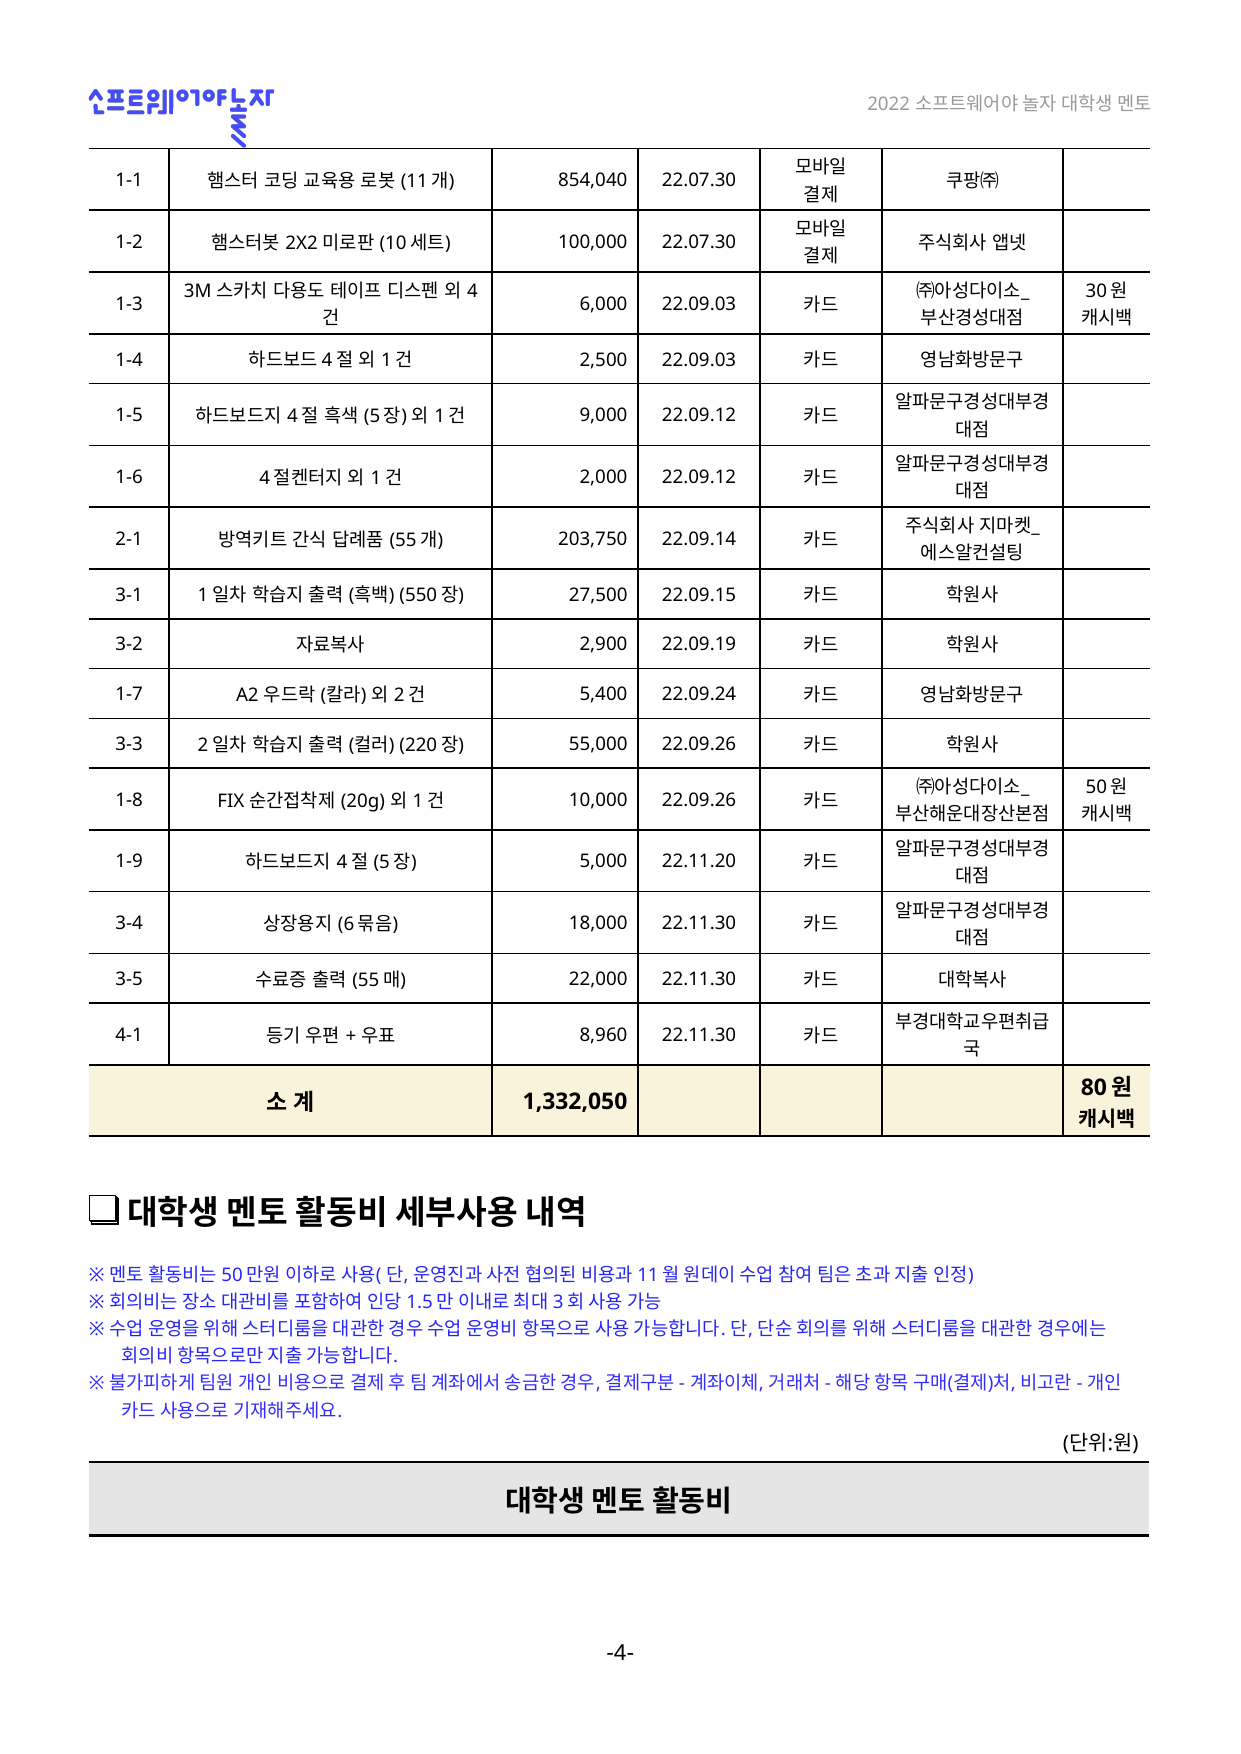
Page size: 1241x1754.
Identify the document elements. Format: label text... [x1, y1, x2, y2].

table_cell ㈜아성다이소_부산경성대점 [883, 273, 1062, 333]
table_cell 3-3 [89, 719, 168, 767]
table_cell 55,000 [493, 719, 637, 767]
table_cell 카드 [761, 769, 881, 829]
text ※ 회의비는 장소 대관비를 포함하여 인당 1.5만 이내로 최대 3회 사용 가능 [88, 1286, 1152, 1314]
table_cell 하드보드지 4절 흑색 (5장) 외 1건 [170, 384, 491, 444]
table_cell [1064, 669, 1150, 717]
table_cell 영남화방문구 [883, 669, 1062, 717]
table_cell 22.09.15 [639, 570, 759, 618]
table_cell 2,000 [493, 446, 637, 506]
table_cell 2-1 [89, 508, 168, 568]
table_cell [1064, 149, 1150, 209]
table_cell 2,900 [493, 620, 637, 668]
table_cell 1-4 [89, 335, 168, 383]
table_cell 카드 [761, 446, 881, 506]
table_cell 1-3 [89, 273, 168, 333]
table_cell 카드 [761, 954, 881, 1002]
table_cell ㈜아성다이소_부산해운대장산본점 [883, 769, 1062, 829]
table_cell 3-2 [89, 620, 168, 668]
table_cell 3M 스카치 다용도 테이프 디스펜 외 4건 [170, 273, 491, 333]
table_cell 22.07.30 [639, 211, 759, 271]
table_cell 1-8 [89, 769, 168, 829]
table_cell 22.11.30 [639, 892, 759, 952]
table_cell 1-5 [89, 384, 168, 444]
table_cell FIX 순간접착제 (20g) 외 1건 [170, 769, 491, 829]
table_cell 햄스터 코딩 교육용 로봇 (11개) [170, 149, 491, 209]
text ※ 수업 운영을 위해 스터디룸을 대관한 경우 수업 운영비 항목으로 사용 가능합니다. 단, 단순 회의를 위해 스터디룸을 대관한 경우에는 회의비 항목으로만 지출 가능합니다. [88, 1314, 1152, 1368]
table_cell [639, 1066, 759, 1135]
table_cell 카드 [761, 508, 881, 568]
table_cell 30원 캐시백 [1064, 273, 1150, 333]
table_cell [883, 1066, 1062, 1135]
table_cell 대학복사 [883, 954, 1062, 1002]
table_cell [1064, 211, 1150, 271]
table_cell 카드 [761, 719, 881, 767]
text 대학생 멘토 활동비 세부사용 내역 [88, 1186, 1152, 1234]
table_cell 22.11.20 [639, 831, 759, 891]
text ※ 불가피하게 팀원 개인 비용으로 결제 후 팀 계좌에서 송금한 경우, 결제구분 - 계좌이체, 거래처 - 해당 항목 구매(결제)처, 비고란 - 개인 카드 사용으로 기재해주세요. [88, 1368, 1152, 1422]
table_cell 3-5 [89, 954, 168, 1002]
table_cell [1064, 620, 1150, 668]
table_cell 카드 [761, 384, 881, 444]
table_cell 하드보드지 4절 (5장) [170, 831, 491, 891]
table_cell [1064, 570, 1150, 618]
table_cell 2,500 [493, 335, 637, 383]
table_cell 학원사 [883, 719, 1062, 767]
table_cell 22.09.12 [639, 446, 759, 506]
table_cell 영남화방문구 [883, 335, 1062, 383]
table_cell 22.11.30 [639, 1004, 759, 1064]
table_cell 카드 [761, 1004, 881, 1064]
table_cell 1,332,050 [493, 1066, 637, 1135]
table_cell 22.09.26 [639, 719, 759, 767]
table_cell 1-9 [89, 831, 168, 891]
table_cell 모바일 결제 [761, 211, 881, 271]
table_cell 18,000 [493, 892, 637, 952]
table_cell [1064, 954, 1150, 1002]
table_cell 4절켄터지 외 1건 [170, 446, 491, 506]
table_cell 22.09.19 [639, 620, 759, 668]
table_cell 대학생 멘토 활동비 [89, 1463, 1149, 1534]
table_cell 22.09.24 [639, 669, 759, 717]
table_cell 5,000 [493, 831, 637, 891]
table_cell 50원 캐시백 [1064, 769, 1150, 829]
table_cell 등기 우편 + 우표 [170, 1004, 491, 1064]
table_cell 80원 캐시백 [1064, 1066, 1150, 1135]
table_cell 8,960 [493, 1004, 637, 1064]
table_cell [1064, 831, 1150, 891]
table_cell [1064, 719, 1150, 767]
table_cell 100,000 [493, 211, 637, 271]
table_cell 22.09.26 [639, 769, 759, 829]
table_cell 카드 [761, 335, 881, 383]
table_cell 22.09.14 [639, 508, 759, 568]
table_cell 22.09.12 [639, 384, 759, 444]
table_cell 자료복사 [170, 620, 491, 668]
table_cell 22.09.03 [639, 335, 759, 383]
table_cell 모바일 결제 [761, 149, 881, 209]
table_cell 1일차 학습지 출력 (흑백) (550장) [170, 570, 491, 618]
table_cell 알파문구경성대부경대점 [883, 384, 1062, 444]
table_cell 203,750 [493, 508, 637, 568]
table_cell 주식회사 앱넷 [883, 211, 1062, 271]
table_cell [1064, 1004, 1150, 1064]
table_cell 3-1 [89, 570, 168, 618]
table_cell 854,040 [493, 149, 637, 209]
table_cell 2일차 학습지 출력 (컬러) (220장) [170, 719, 491, 767]
table_cell 1-2 [89, 211, 168, 271]
table_cell 22.11.30 [639, 954, 759, 1002]
table_cell 3-4 [89, 892, 168, 952]
table_cell 22.07.30 [639, 149, 759, 209]
table_cell 학원사 [883, 620, 1062, 668]
table_cell 상장용지 (6묶음) [170, 892, 491, 952]
table_cell [761, 1066, 881, 1135]
table_cell 수료증 출력 (55매) [170, 954, 491, 1002]
table_cell 10,000 [493, 769, 637, 829]
table_cell 알파문구경성대부경대점 [883, 892, 1062, 952]
table_cell 27,500 [493, 570, 637, 618]
table_cell 카드 [761, 620, 881, 668]
table_cell 카드 [761, 831, 881, 891]
table_cell 하드보드4절 외 1건 [170, 335, 491, 383]
table_cell 알파문구경성대부경대점 [883, 446, 1062, 506]
table_header (단위:원) [89, 1423, 1149, 1461]
table_cell 방역키트 간식 답례품 (55개) [170, 508, 491, 568]
table_cell 학원사 [883, 570, 1062, 618]
table_cell 카드 [761, 892, 881, 952]
table_cell 알파문구경성대부경대점 [883, 831, 1062, 891]
table_cell 22.09.03 [639, 273, 759, 333]
table_cell 햄스터봇 2X2 미로판 (10세트) [170, 211, 491, 271]
table_cell 주식회사 지마켓_에스알컨설팅 [883, 508, 1062, 568]
table_cell 5,400 [493, 669, 637, 717]
table_cell 부경대학교우편취급국 [883, 1004, 1062, 1064]
picture [88, 88, 275, 148]
table_cell [1064, 335, 1150, 383]
table_cell 카드 [761, 669, 881, 717]
table_cell 1-7 [89, 669, 168, 717]
table_cell [1064, 446, 1150, 506]
table_cell [1064, 384, 1150, 444]
text ※ 멘토 활동비는 50만원 이하로 사용( 단, 운영진과 사전 협의된 비용과 11월 원데이 수업 참여 팀은 초과 지출 인정) [88, 1259, 1152, 1286]
table_cell 카드 [761, 273, 881, 333]
table_cell [1064, 508, 1150, 568]
table_cell 6,000 [493, 273, 637, 333]
table_cell A2 우드락 (칼라) 외 2건 [170, 669, 491, 717]
table_cell [1064, 892, 1150, 952]
table_cell 카드 [761, 570, 881, 618]
table_cell 소 계 [89, 1066, 491, 1135]
table_cell 4-1 [89, 1004, 168, 1064]
table_cell 1-1 [89, 149, 168, 209]
table_cell 22,000 [493, 954, 637, 1002]
table_cell 9,000 [493, 384, 637, 444]
table_cell 1-6 [89, 446, 168, 506]
table_cell 쿠팡㈜ [883, 149, 1062, 209]
